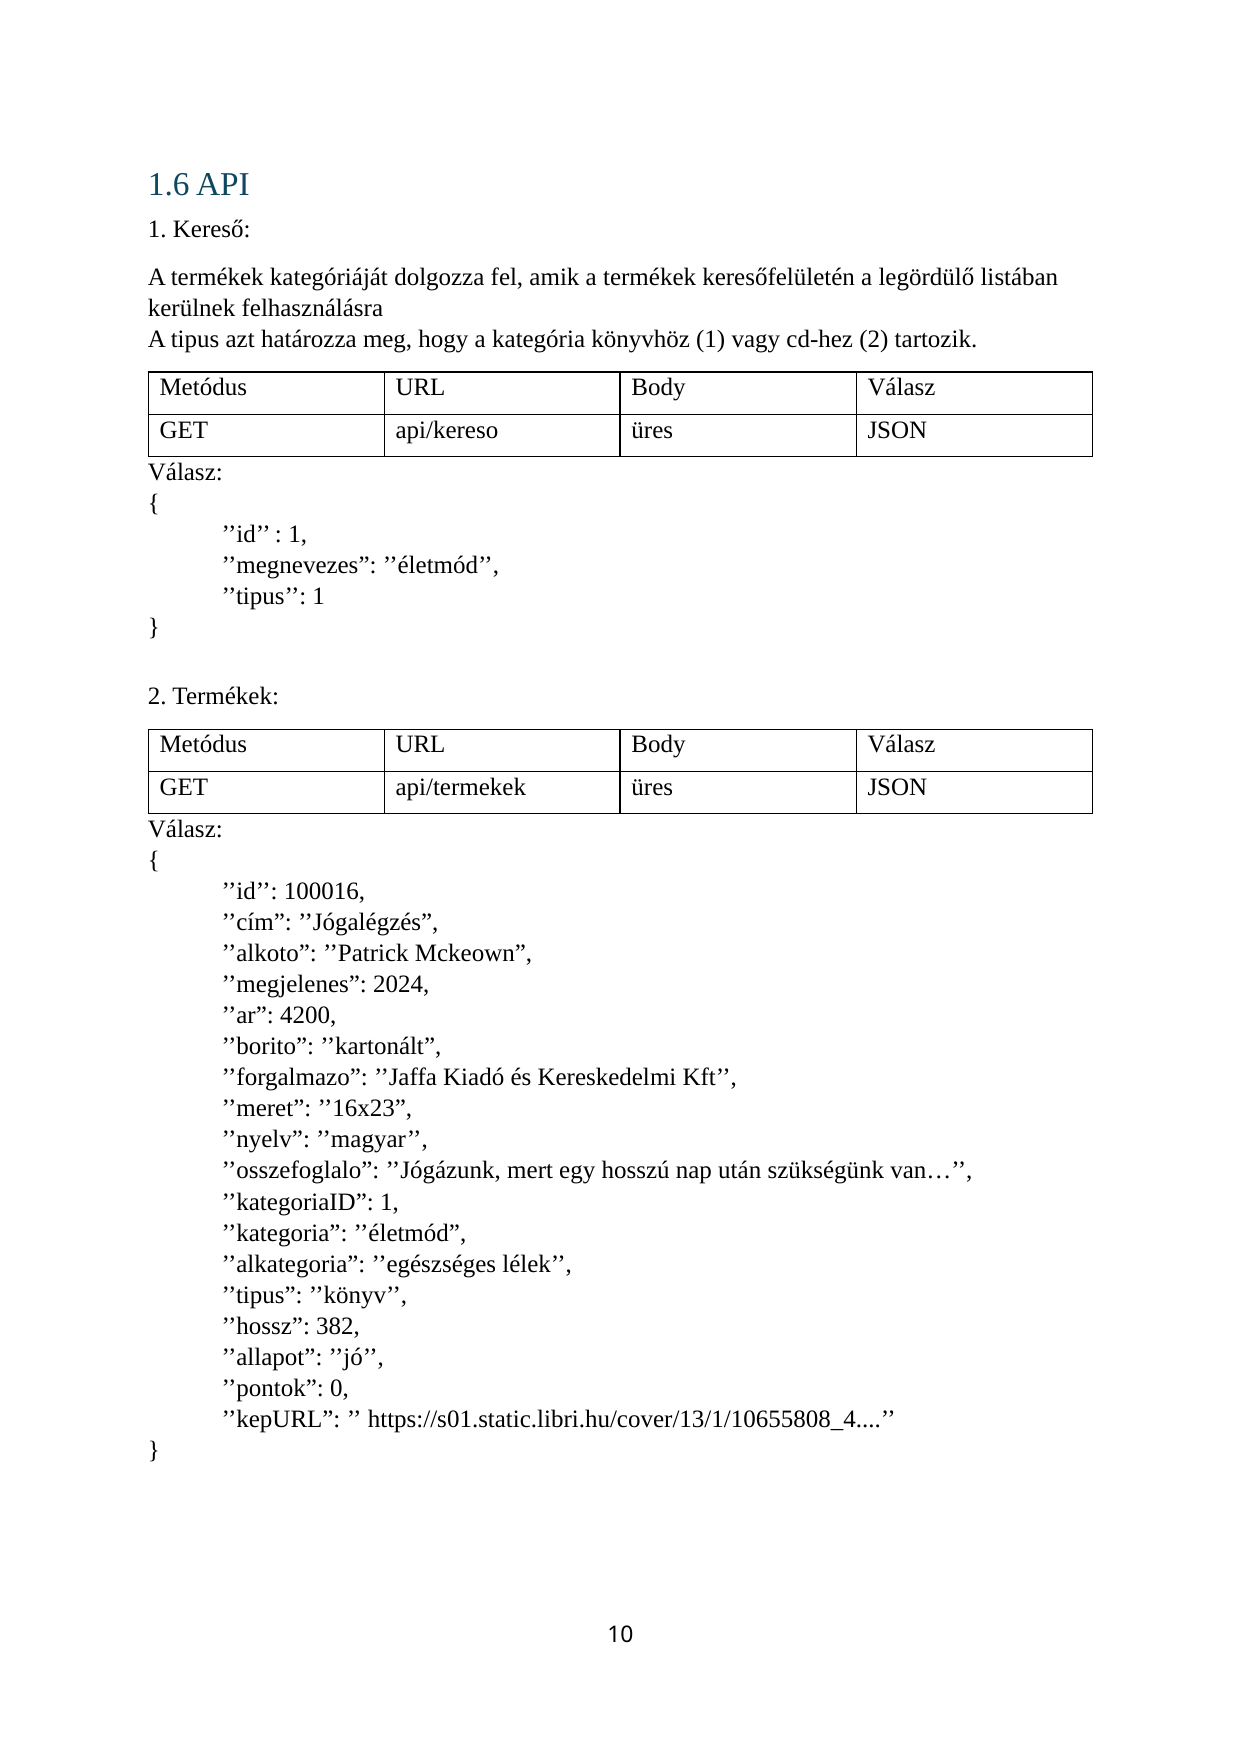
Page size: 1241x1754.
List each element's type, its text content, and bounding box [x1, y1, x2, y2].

text ’’kategoria”: ’’életmód”, [148, 1218, 1093, 1246]
table_cell GET [149, 415, 384, 456]
table_cell üres [621, 415, 856, 456]
text ’’kepURL”: ’’ https://s01.static.libri.hu/cover/13/1/10655808_4....’’ [368, 1404, 1093, 1433]
text ’’osszefoglalo”: ’’Jógázunk, mert egy hosszú nap után szükségünk van…’’, [148, 1156, 1093, 1184]
text ’’megnevezes”: ’’életmód’’, [148, 550, 1093, 579]
text } [148, 612, 1093, 641]
text ’’meret”: ’’16x23”, [148, 1093, 1093, 1122]
text } [148, 1435, 1093, 1464]
table_header Body [621, 730, 856, 771]
table_header Válasz [857, 373, 1092, 414]
text { [148, 845, 1093, 874]
text ’’kepURL”: ’’ https://s01.static.libri.hu/cover/13/1/10655808_4....’’ [148, 1404, 361, 1433]
table_cell api/termekek [385, 772, 619, 813]
subtitle 1.6 API [148, 164, 1093, 203]
text ’’borito”: ’’kartonált”, [148, 1031, 1093, 1060]
text ’’megjelenes”: 2024, [148, 969, 1093, 998]
text ’’alkoto”: ’’Patrick Mckeown”, [148, 938, 1093, 967]
text ’’allapot”: ’’jó’’, [148, 1342, 1093, 1371]
table_cell GET [149, 772, 384, 813]
table_header Metódus [149, 373, 384, 414]
text A tipus azt határozza meg, hogy a kategória könyvhöz (1) vagy cd-hez (2) tartozik. [148, 324, 1093, 352]
table_header URL [385, 373, 619, 414]
table_cell api/kereso [385, 415, 619, 456]
table_header URL [385, 730, 619, 771]
text ’’pontok”: 0, [148, 1373, 1093, 1402]
text ’’id’’ : 1, [148, 519, 1093, 548]
text ’’tipus’’: 1 [148, 581, 1093, 610]
text A termékek kategóriáját dolgozza fel, amik a termékek keresőfelületén a legördülő listában kerülnek felhasználásra [148, 262, 1093, 321]
text ’’alkategoria”: ’’egészséges lélek’’, [148, 1249, 1093, 1277]
text 2. Termékek: [148, 681, 1093, 709]
table_cell JSON [857, 772, 1092, 813]
text Válasz: [148, 457, 1093, 486]
text ’’kategoriaID”: 1, [148, 1187, 1093, 1215]
text ’’tipus”: ’’könyv’’, [148, 1280, 1093, 1308]
text ’’cím”: ’’Jógalégzés”, [148, 907, 1093, 936]
table_cell üres [621, 772, 856, 813]
table_header Válasz [857, 730, 1092, 771]
text ’’ar”: 4200, [148, 1000, 1093, 1029]
text { [148, 488, 1093, 517]
table_header Body [621, 373, 856, 414]
text ’’id’’: 100016, [148, 876, 1093, 905]
text Válasz: [148, 814, 1093, 843]
table_header Metódus [149, 730, 384, 771]
table_cell JSON [857, 415, 1092, 456]
text 1. Kereső: [148, 214, 1093, 243]
text ’’hossz”: 382, [148, 1311, 1093, 1339]
text ’’nyelv”: ’’magyar’’, [148, 1124, 1093, 1153]
text ’’forgalmazo”: ’’Jaffa Kiadó és Kereskedelmi Kft’’, [148, 1062, 1093, 1091]
